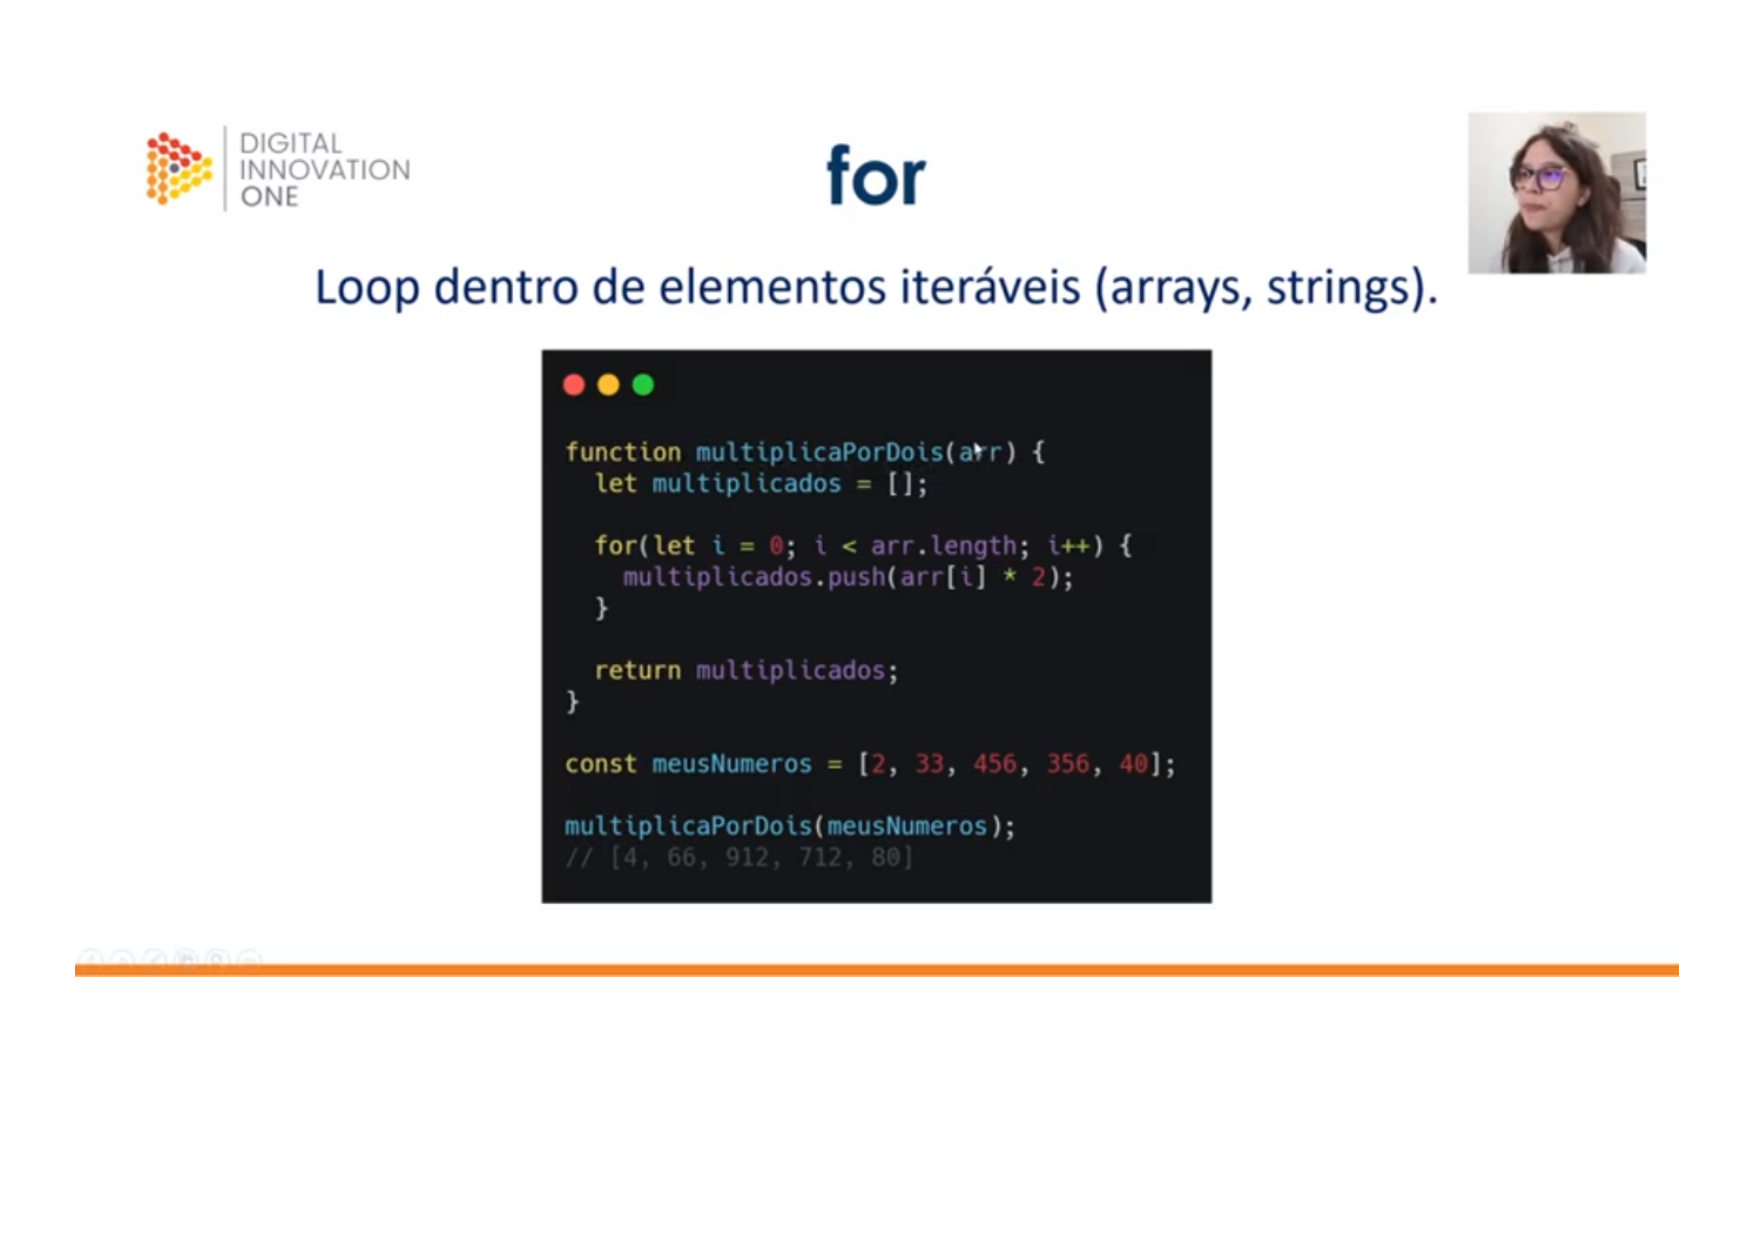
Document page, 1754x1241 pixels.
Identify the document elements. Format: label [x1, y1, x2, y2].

picture [75, 75, 1679, 977]
